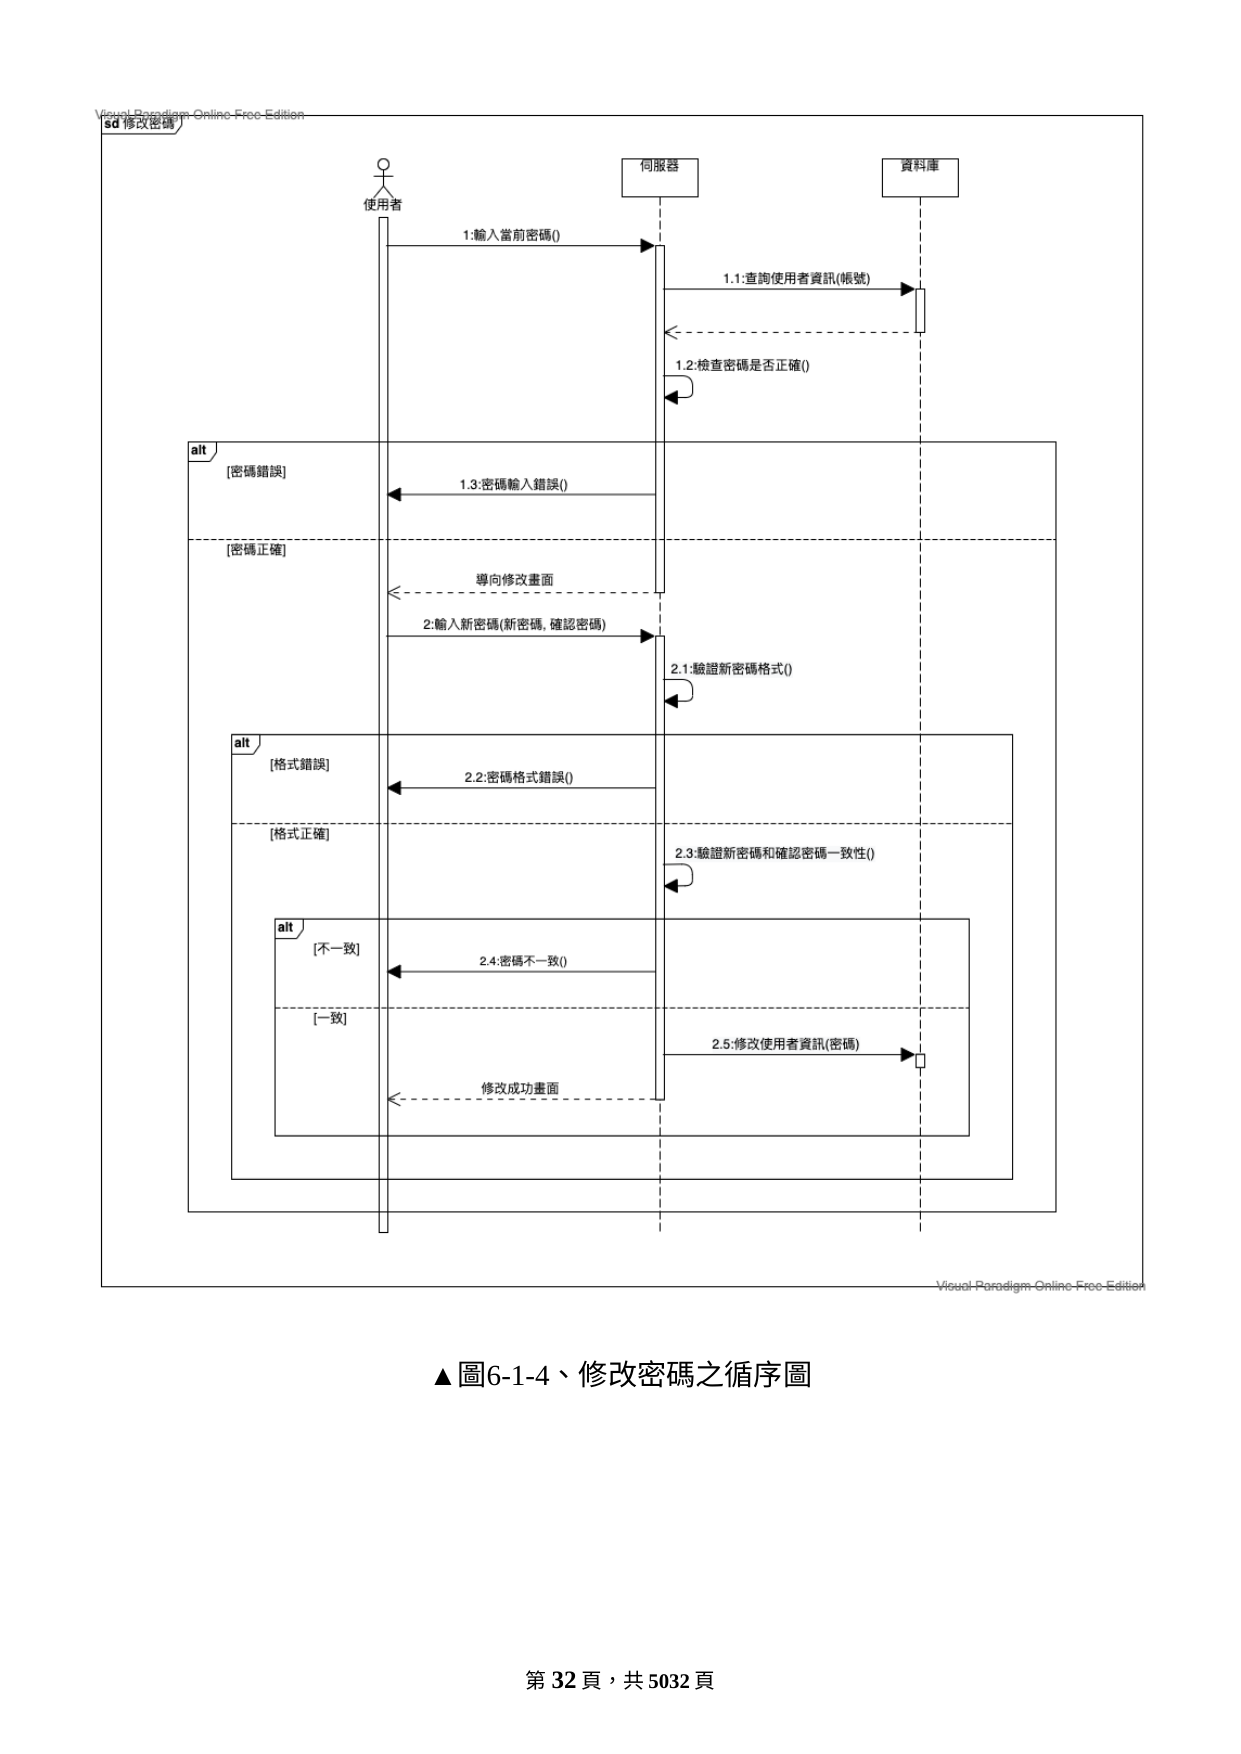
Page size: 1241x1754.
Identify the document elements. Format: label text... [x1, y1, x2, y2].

picture [88, 102, 1152, 1296]
